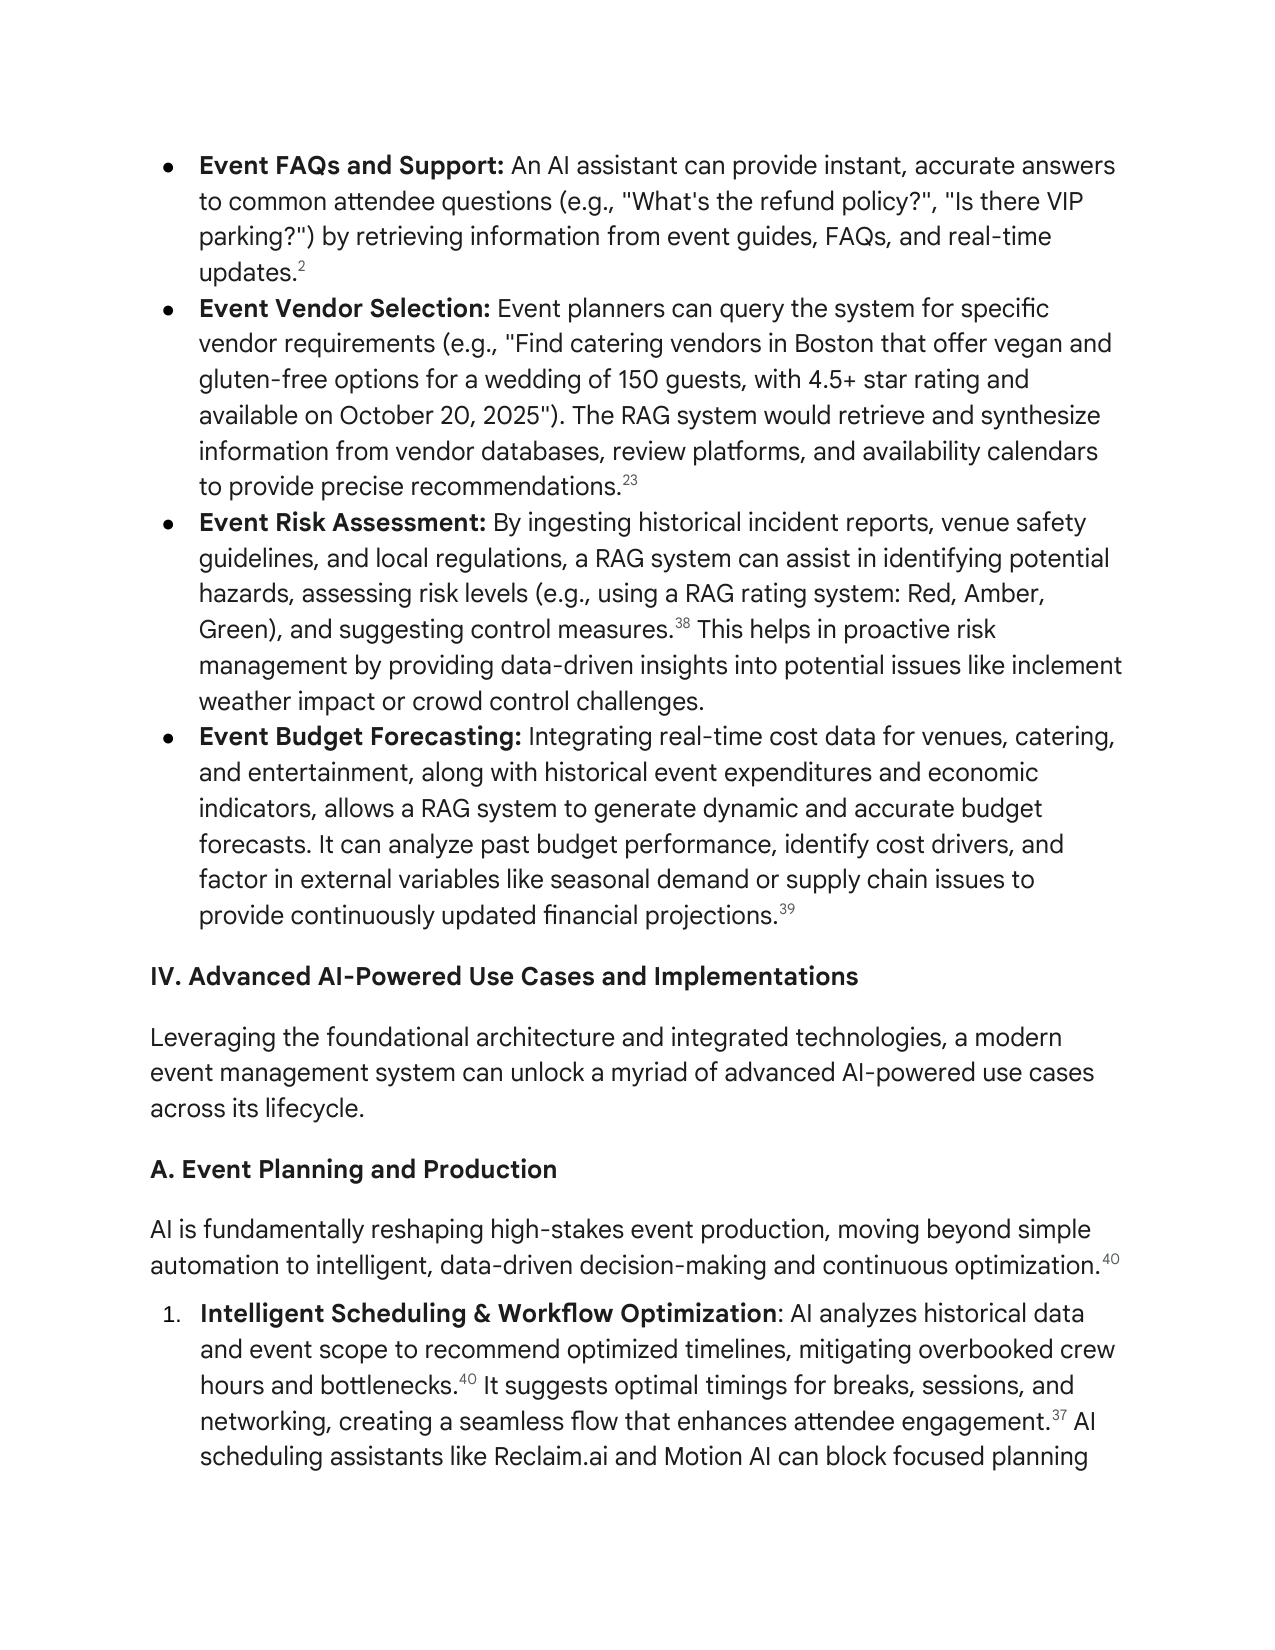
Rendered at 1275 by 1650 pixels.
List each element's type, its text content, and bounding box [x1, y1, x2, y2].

text A. Event Planning and Production [150, 1154, 1125, 1185]
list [162, 1299, 1125, 1473]
text Leveraging the foundational architecture and integrated technologies, a modern event management system can unlock a myriad of advanced AI-powered use cases across its lifecycle. [150, 1022, 1125, 1124]
list Event Budget Forecasting: Integrating real-time cost data for venues, catering, and entertainment, along with historical event expenditures and economic indicators, allows a RAG system to generate dynamic and accurate budget forecasts. It can analyze past budget performance, identify cost drivers, and factor in external variables like seasonal demand or supply chain issues to provide continuously updated financial projections.39 [161, 722, 1125, 932]
list Event Risk Assessment: By ingesting historical incident reports, venue safety guidelines, and local regulations, a RAG system can assist in identifying potential hazards, assessing risk levels (e.g., using a RAG rating system: Red, Amber, Green), and suggesting control measures.38 This helps in proactive risk management by providing data-driven insights into potential issues like inclement weather impact or crowd control challenges. [161, 507, 1125, 717]
list Event Vendor Selection: Event planners can query the system for specific vendor requirements (e.g., "Find catering vendors in Boston that offer vegan and gluten-free options for a wedding of 150 guests, with 4.5+ star rating and available on October 20, 2025"). The RAG system would retrieve and synthesize information from vendor databases, review platforms, and availability calendars to provide precise recommendations.23 [161, 293, 1125, 503]
text AI is fundamentally reshaping high-stakes event production, moving beyond simple automation to intelligent, data-driven decision-making and continuous optimization.40 [150, 1215, 1125, 1282]
text IV. Advanced AI-Powered Use Cases and Implementations [150, 961, 1125, 992]
list Event FAQs and Support: An AI assistant can provide instant, accurate answers to common attendee questions (e.g., "What's the refund policy?", "Is there VIP parking?") by retrieving information from event guides, FAQs, and real-time updates.2 [161, 150, 1125, 288]
